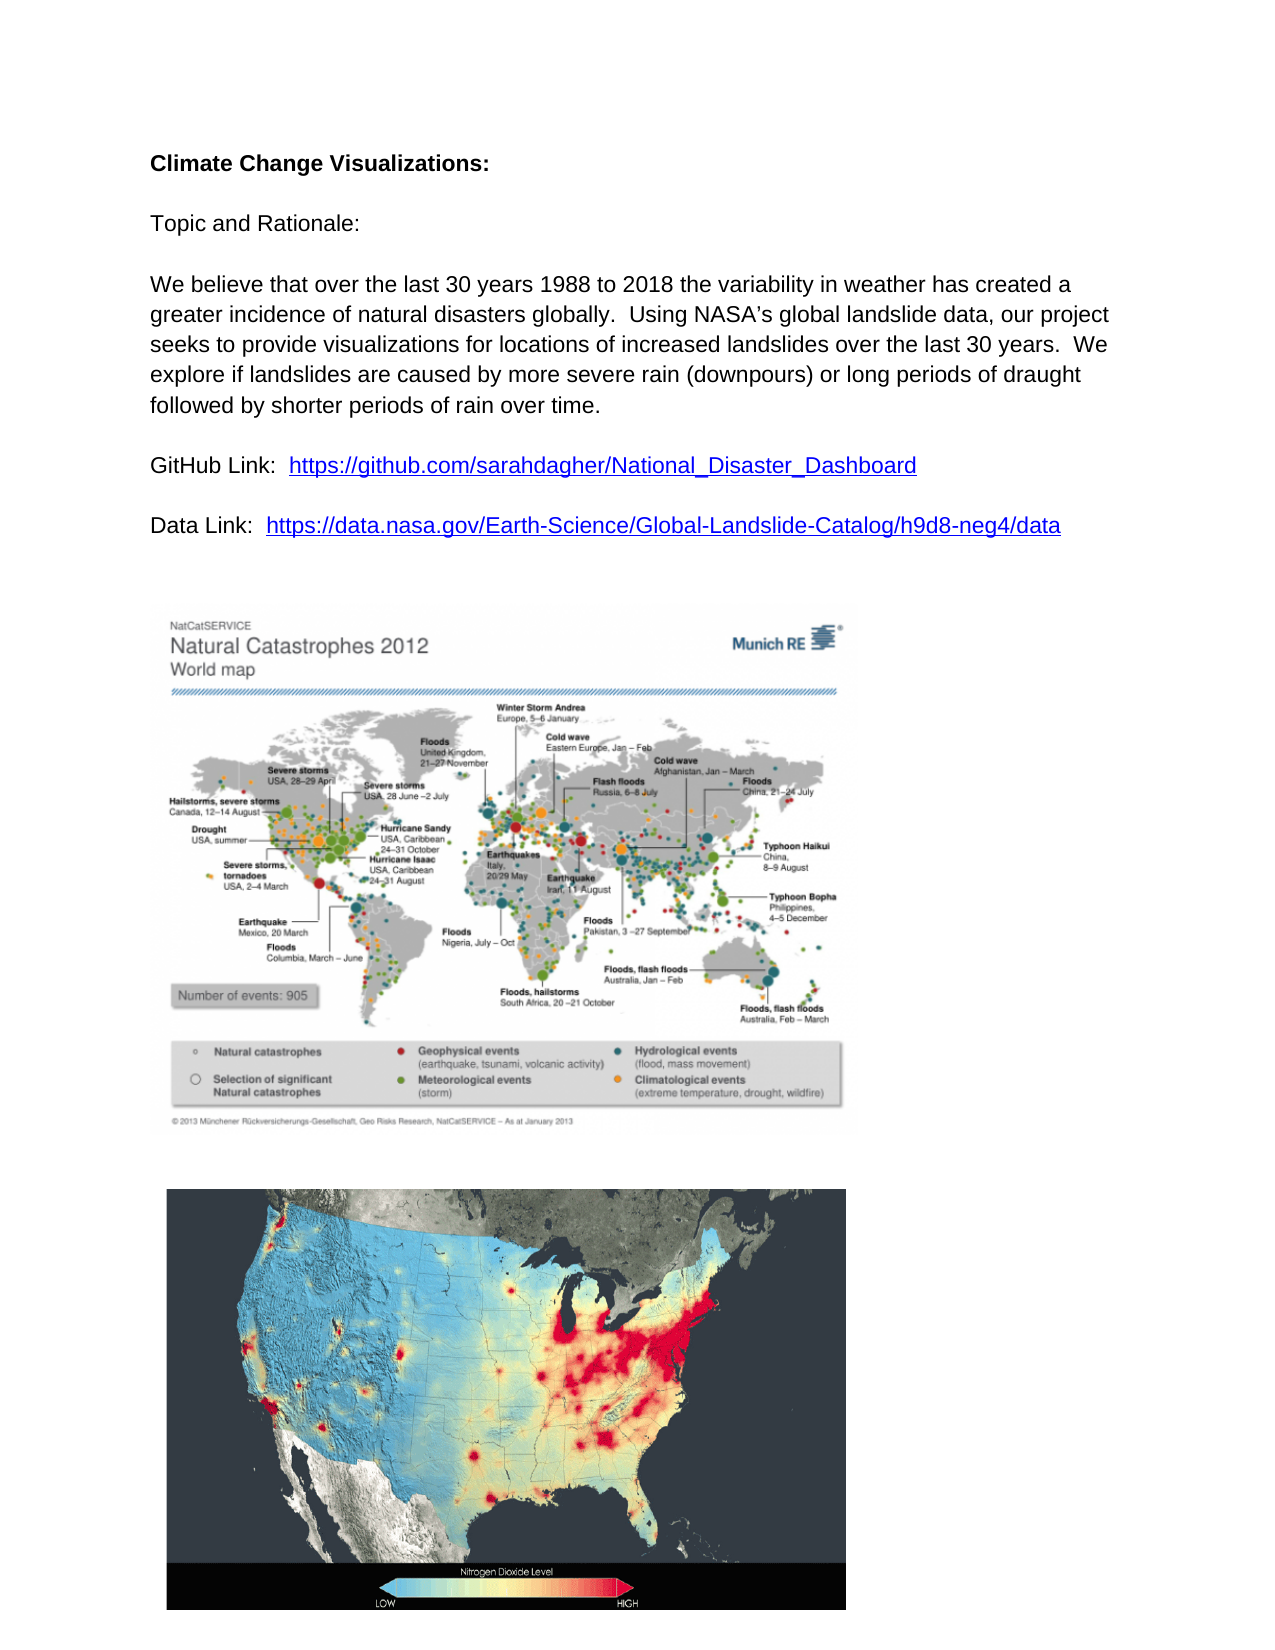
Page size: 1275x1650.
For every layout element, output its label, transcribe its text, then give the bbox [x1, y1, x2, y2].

text Climate Change Visualizations: [150, 150, 1125, 176]
picture [150, 603, 859, 1135]
picture [166, 1189, 846, 1610]
text Topic and Rationale: [150, 210, 1125, 237]
text We believe that over the last 30 years 1988 to 2018 the variability in weather has created a greater incidence of natural disasters globally. Using NASA’s global landslide data, our project seeks to provide visualizations for locations of increased landslides over the last 30 years. We explore if landslides are caused by more severe rain (downpours) or long periods of draught followed by shorter periods of rain over time. [150, 271, 1125, 418]
text GitHub Link: https://github.com/sarahdagher/National_Disaster_Dashboard [150, 452, 1125, 478]
text Data Link: https://data.nasa.gov/Earth-Science/Global-Landslide-Catalog/h9d8-neg4/data [150, 512, 1125, 539]
